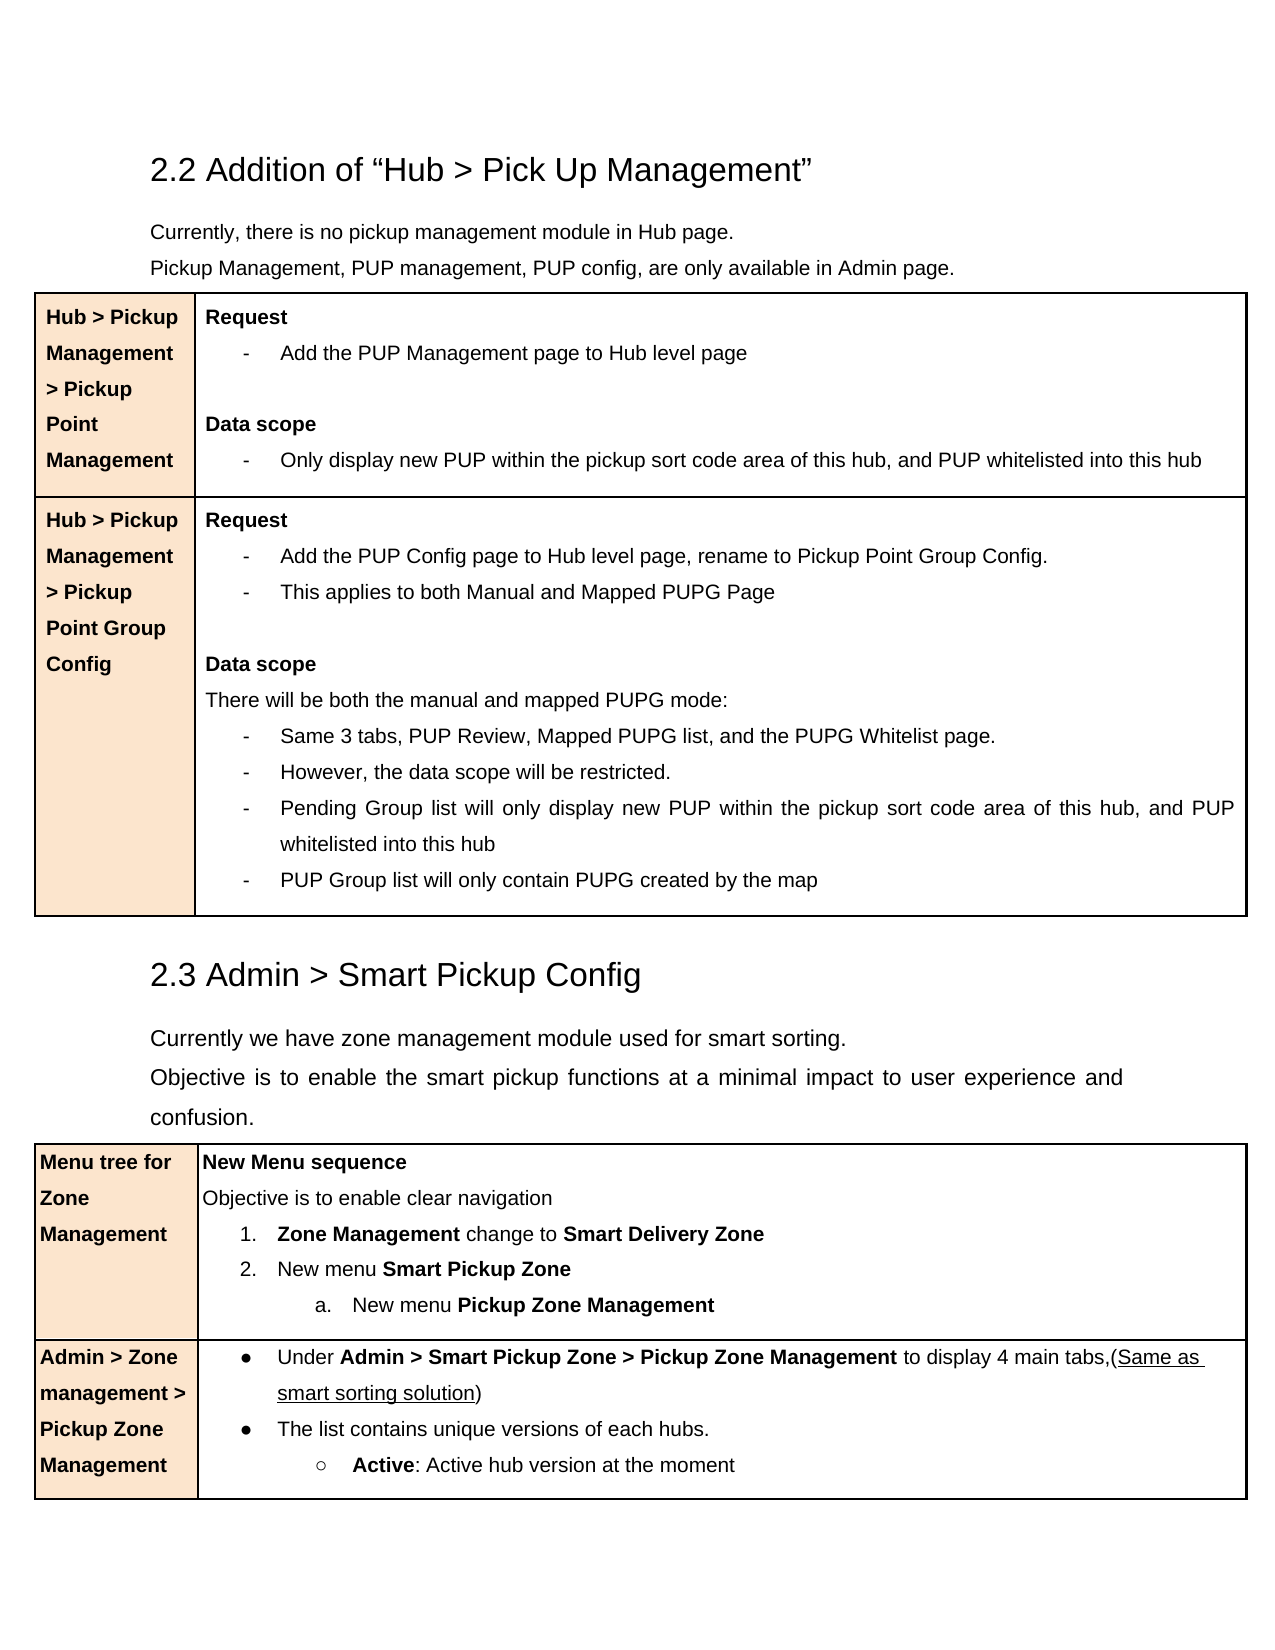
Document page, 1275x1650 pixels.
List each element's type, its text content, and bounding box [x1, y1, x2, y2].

text Pickup Management, PUP management, PUP config, are only available in Admin page. [150, 256, 1125, 280]
table_header New Menu sequence Objective is to enable clear navigation Zone Management change to Smart Delivery Zone New menu Smart Pickup Zone New menu Pickup Zone Management [199, 1145, 1245, 1338]
text Objective is to enable the smart pickup functions at a minimal impact to user experience and confusion. [150, 1064, 1125, 1130]
text Currently, there is no pickup management module in Hub page. [150, 220, 1125, 244]
table_cell Hub > Pickup Management > Pickup Point Group Config [36, 498, 194, 915]
table_header Menu tree for Zone Management [36, 1145, 197, 1338]
table_header Hub > Pickup Management > Pickup Point Management [36, 294, 194, 496]
text Currently we have zone management module used for smart sorting. [150, 1025, 1125, 1051]
subtitle 2.2 Addition of “Hub > Pick Up Management” [150, 150, 1125, 188]
subtitle 2.3 Admin > Smart Pickup Config [150, 955, 1125, 993]
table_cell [199, 1341, 1245, 1498]
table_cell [36, 1341, 197, 1498]
table_header Request Add the PUP Management page to Hub level page Data scope Only display new PUP within the pickup sort code area of this hub, and PUP whitelisted into this hub [196, 294, 1245, 496]
table_cell Request Add the PUP Config page to Hub level page, rename to Pickup Point Group Config. This applies to both Manual and Mapped PUPG Page Data scope There will be both the manual and mapped PUPG mode: Same 3 tabs, PUP Review, Mapped PUPG list, and the PUPG Whitelist page. However, the data scope will be restricted. Pending Group list will only display new PUP within the pickup sort code area of this hub, and PUP whitelisted into this hub PUP Group list will only contain PUPG created by the map [196, 498, 1245, 915]
